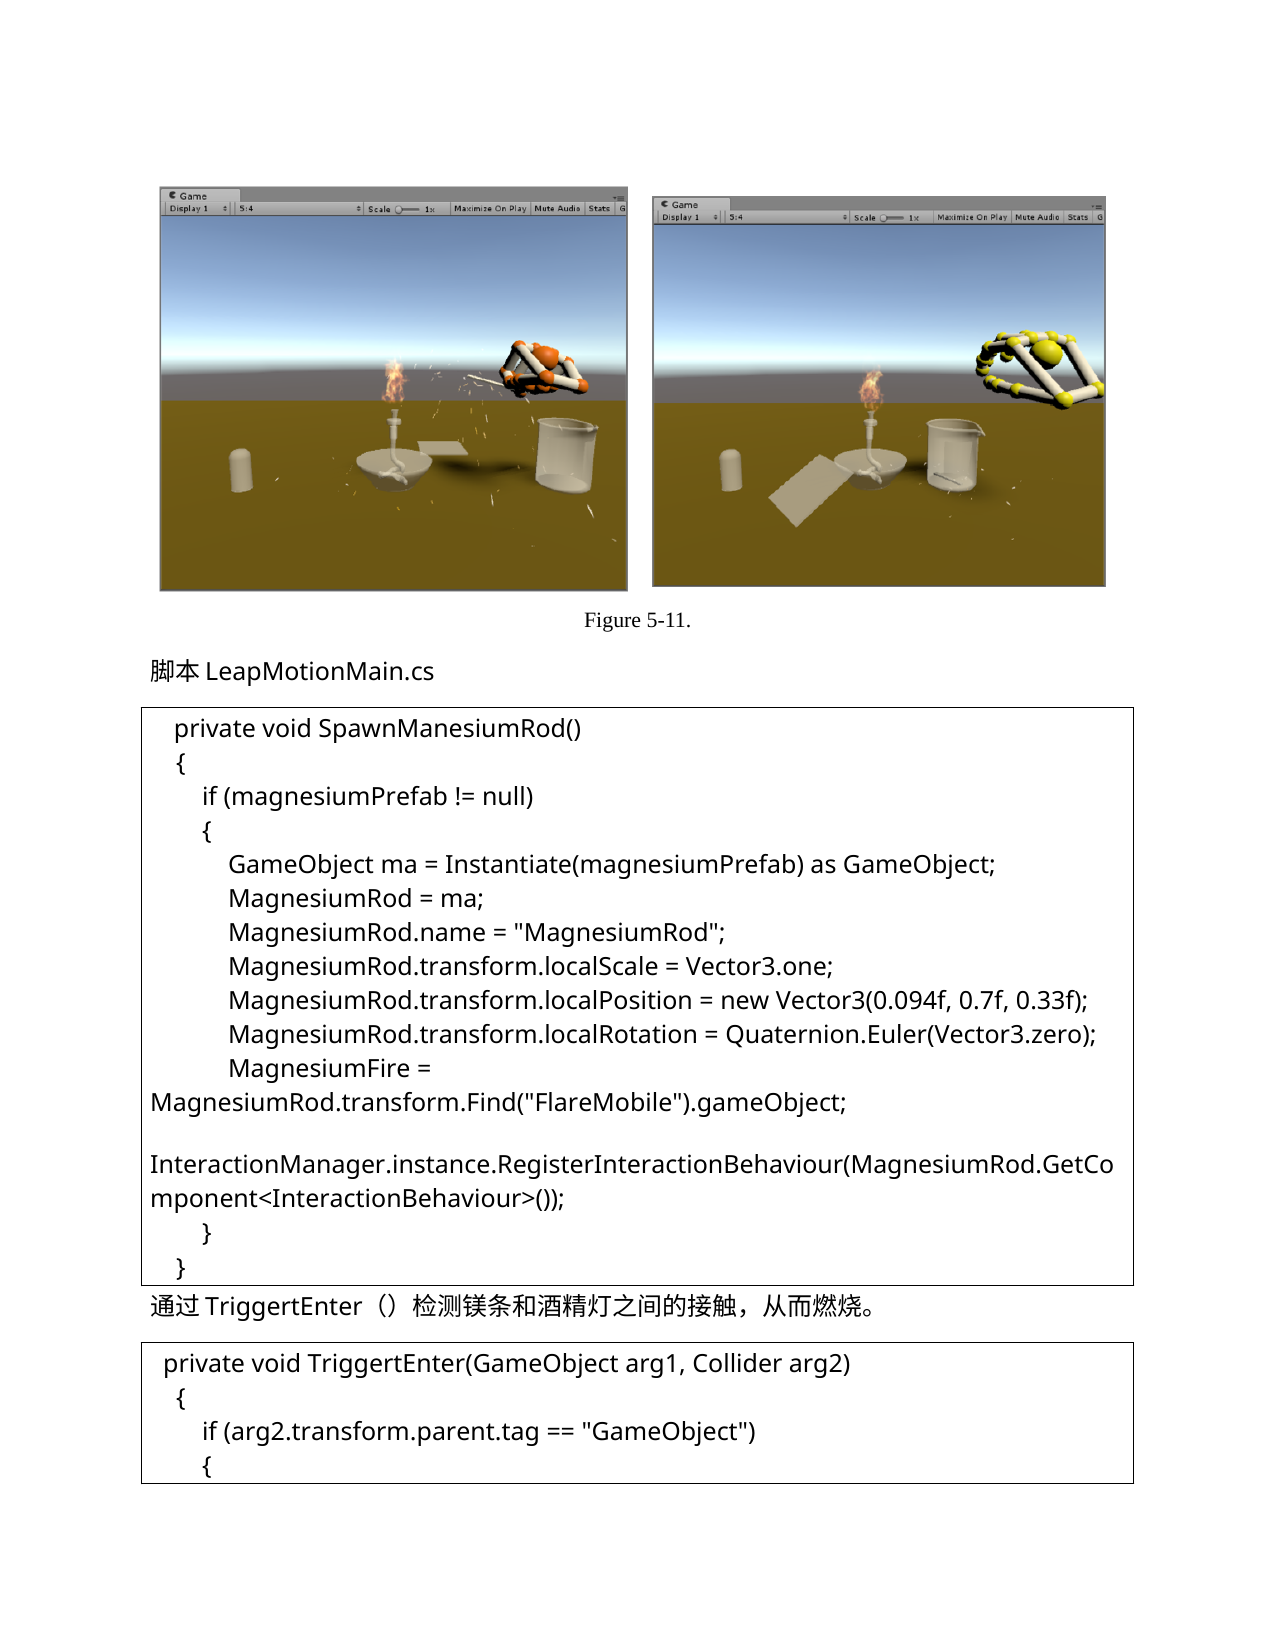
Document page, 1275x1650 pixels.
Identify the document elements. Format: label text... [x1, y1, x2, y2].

text MagnesiumFire = MagnesiumRod.transform.Find("FlareMobile").gameObject; [150, 1051, 1125, 1119]
text { [150, 812, 1125, 846]
text MagnesiumRod.name = "MagnesiumRod"; [150, 914, 1125, 949]
text { [150, 1379, 1125, 1413]
text MagnesiumRod.transform.localPosition = new Vector3(0.094f, 0.7f, 0.33f); [150, 983, 1125, 1017]
picture [150, 177, 1125, 606]
text private void TriggertEnter(GameObject arg1, Collider arg2) [142, 1343, 1133, 1379]
text MagnesiumRod = ma; [150, 881, 1125, 914]
text } [150, 1215, 1125, 1246]
text 脚本LeapMotionMain.cs [150, 651, 1125, 688]
text 通过TriggertEnter（）检测镁条和酒精灯之间的接触，从而燃烧。 [150, 1286, 1125, 1323]
text MagnesiumRod.transform.localRotation = Quaternion.Euler(Vector3.zero); [150, 1017, 1125, 1051]
text { [150, 744, 1125, 778]
text Figure 5-11. [150, 606, 1125, 633]
text } [142, 1246, 1133, 1285]
text private void SpawnManesiumRod() [142, 708, 1133, 744]
text InteractionManager.instance.RegisterInteractionBehaviour(MagnesiumRod.GetComponent<InteractionBehaviour>()); [150, 1119, 1125, 1215]
text { [142, 1444, 1133, 1483]
text GameObject ma = Instantiate(magnesiumPrefab) as GameObject; [150, 846, 1125, 881]
text MagnesiumRod.transform.localScale = Vector3.one; [150, 949, 1125, 983]
text if (arg2.transform.parent.tag == "GameObject") [150, 1413, 1125, 1444]
text if (magnesiumPrefab != null) [150, 778, 1125, 812]
